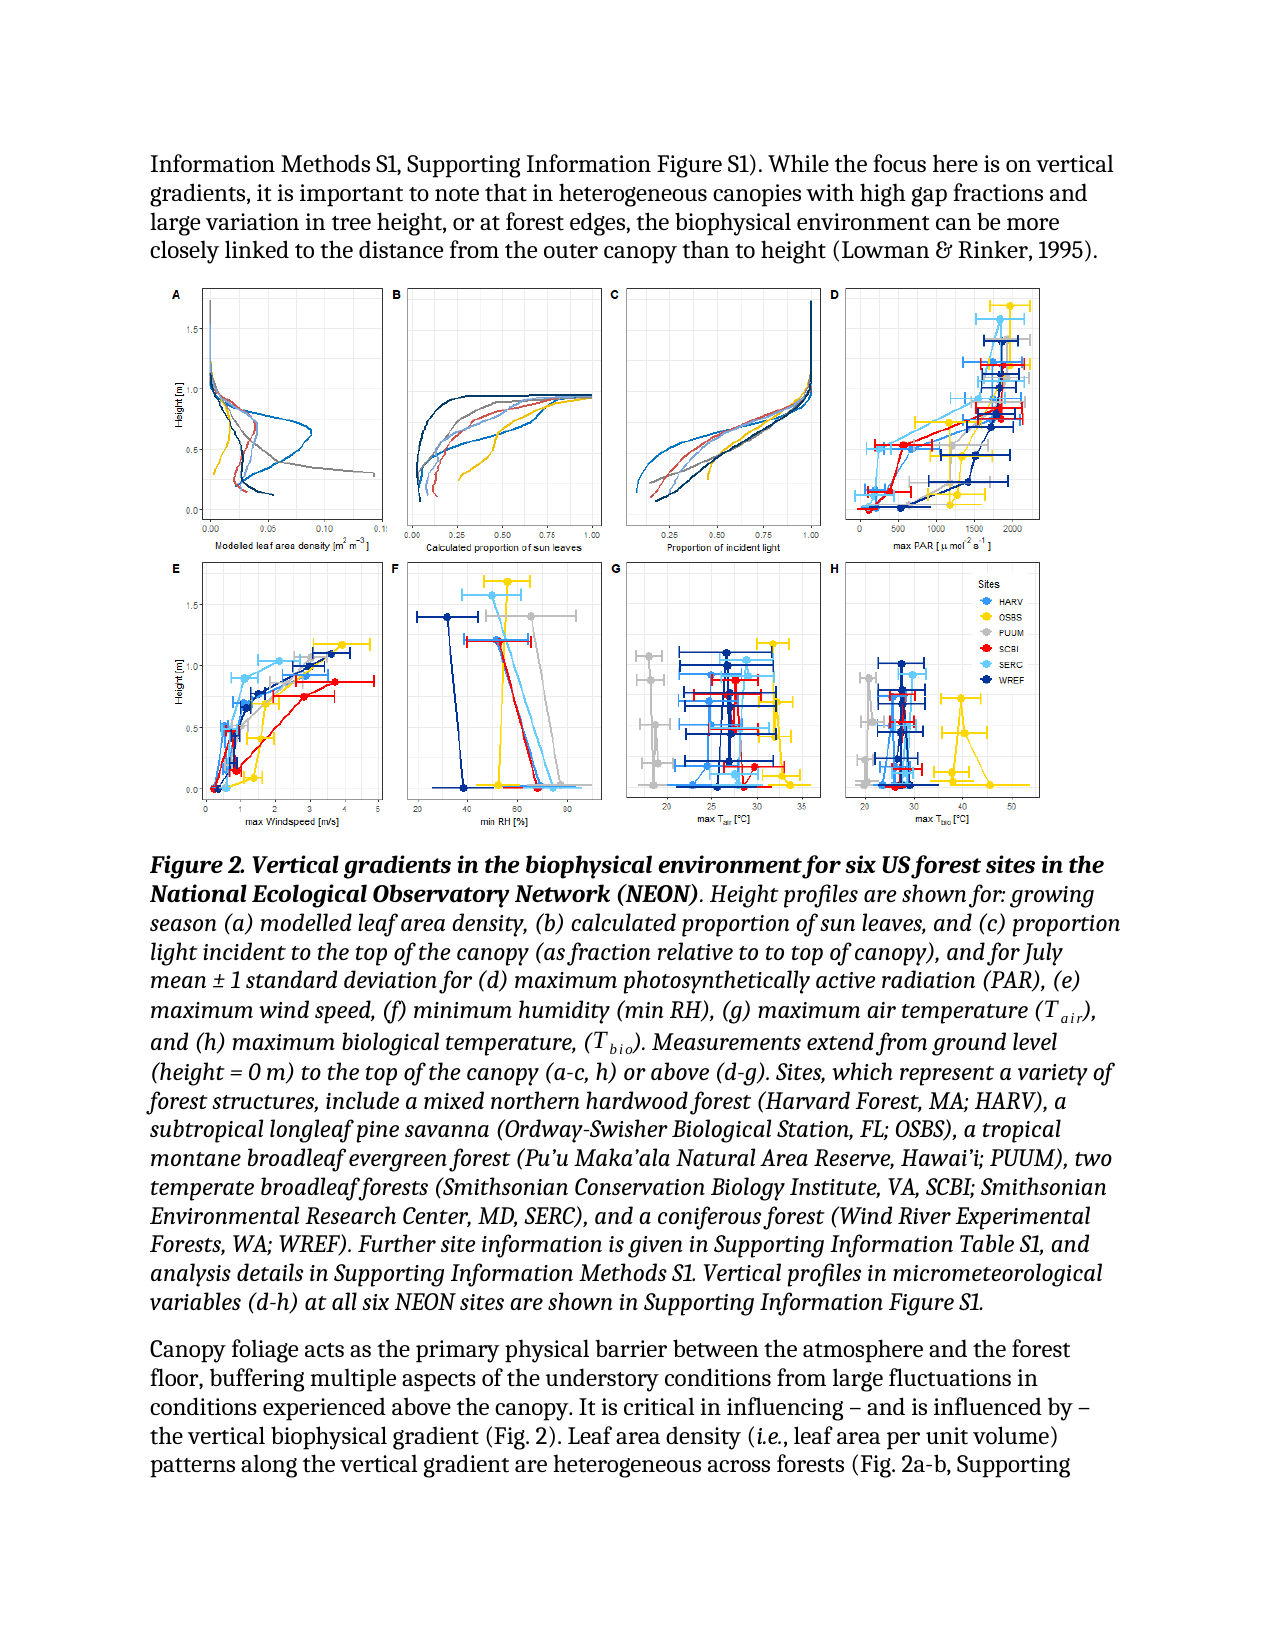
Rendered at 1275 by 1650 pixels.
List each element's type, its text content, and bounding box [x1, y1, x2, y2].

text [150, 150, 1125, 265]
text Figure 2. Vertical gradients in the biophysical environment for six US forest sites in the National Ecological Observatory Network (NEON). Height profiles are shown for: growing season (a) modelled leaf area density, (b) calculated proportion of sun leaves, and (c) proportion light incident to the top of the canopy (as fraction relative to to top of canopy), and for July mean ± 1 standard deviation for (d) maximum photosynthetically active radiation (PAR), (e) maximum wind speed, (f) minimum humidity (min RH), (g) maximum air temperature (), and (h) maximum biological temperature, (). Measurements extend from ground level (height = 0 m) to the top of the canopy (a-c, h) or above (d-g). Sites, which represent a variety of forest structures, include a mixed northern hardwood forest (Harvard Forest, MA; HARV), a subtropical longleaf pine savanna (Ordway-Swisher Biological Station, FL; OSBS), a tropical montane broadleaf evergreen forest (Pu’u Maka’ala Natural Area Reserve, Hawai’i; PUUM), two temperate broadleaf forests (Smithsonian Conservation Biology Institute, VA, SCBI; Smithsonian Environmental Research Center, MD, SERC), and a coniferous forest (Wind River Experimental Forests, WA; WREF). Further site information is given in Supporting Information Table S1, and analysis details in Supporting Information Methods S1. Vertical profiles in micrometeorological variables (d-h) at all six NEON sites are shown in Supporting Information Figure S1. [150, 851, 1125, 1317]
picture [168, 283, 1044, 831]
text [150, 1335, 1125, 1479]
